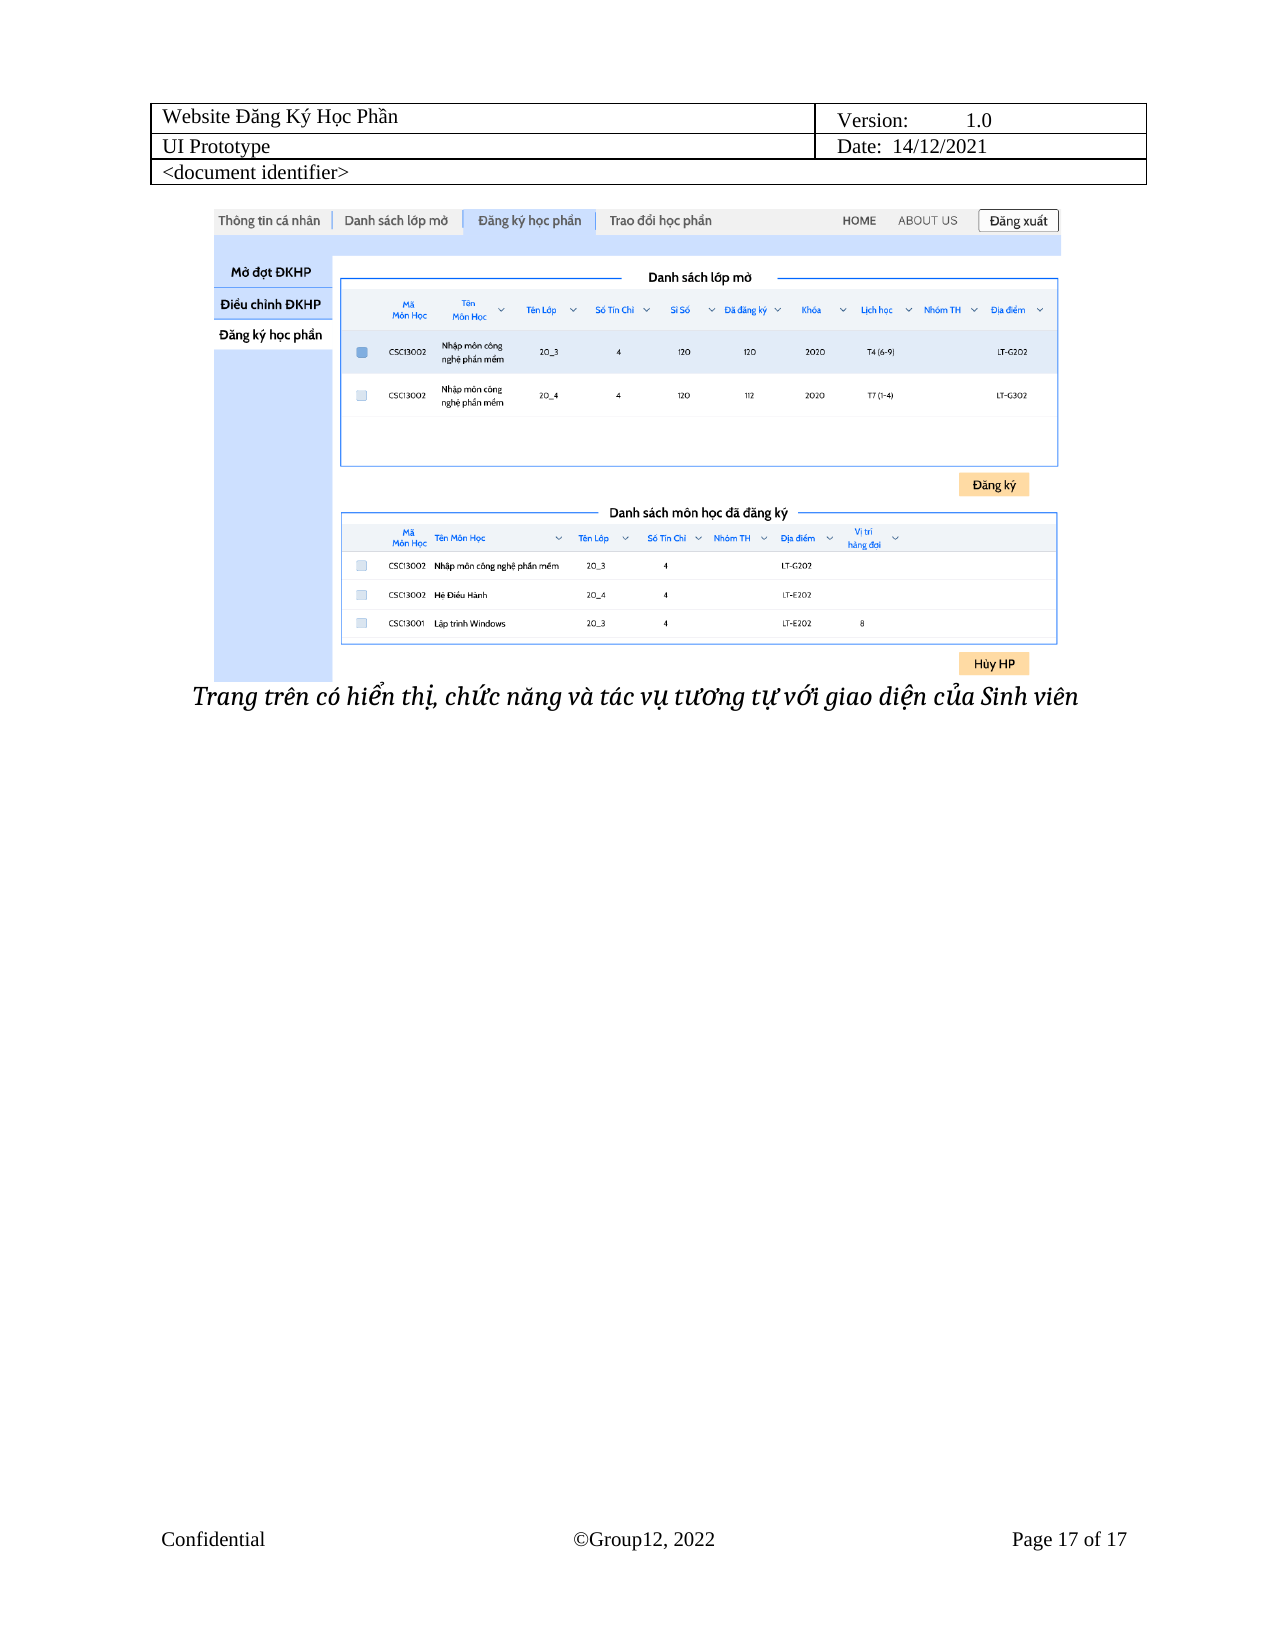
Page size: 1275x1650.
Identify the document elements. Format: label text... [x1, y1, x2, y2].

text Trang trên có hiển thị, chức năng và tác vụ tương tự với giao diện của Sinh viên [150, 681, 1125, 713]
picture [214, 209, 1062, 682]
